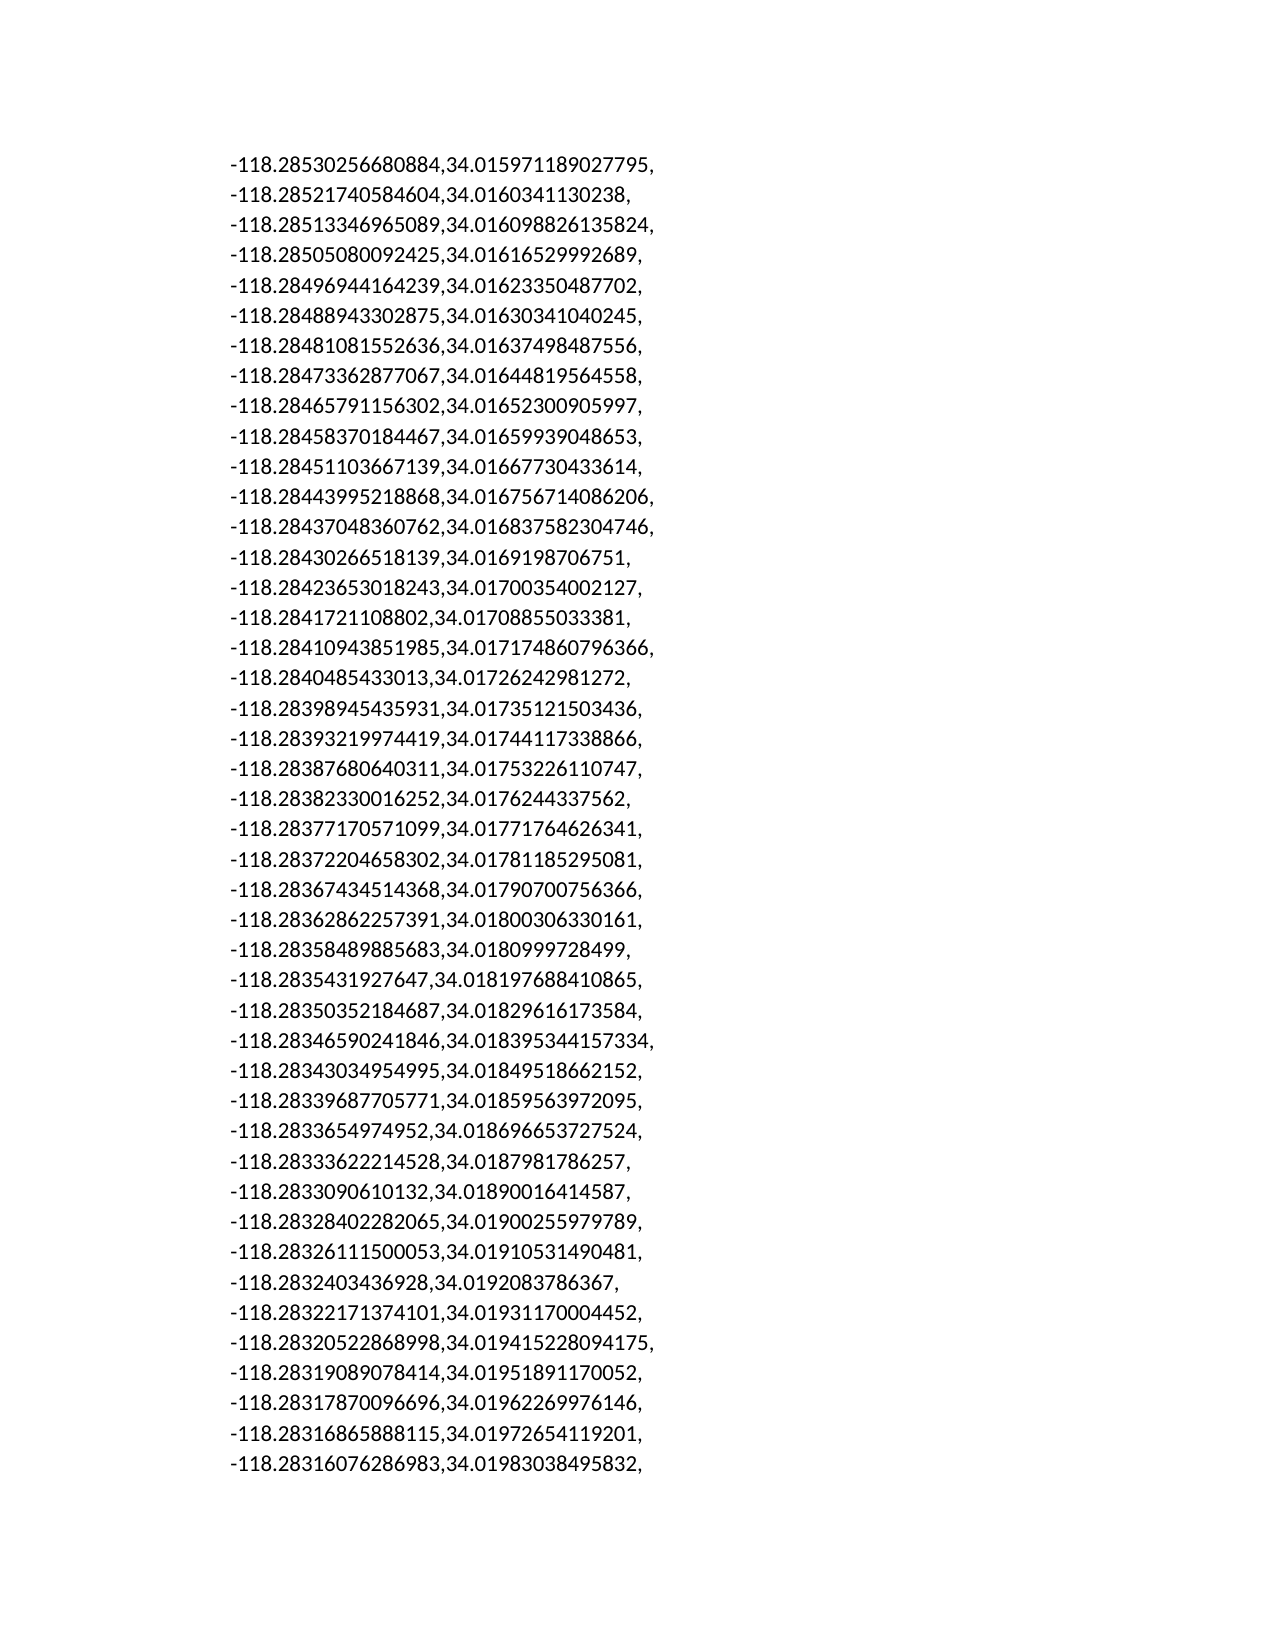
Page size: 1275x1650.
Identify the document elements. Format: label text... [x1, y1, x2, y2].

list -118.2840485433013,34.01726242981272, [225, 663, 1125, 692]
list -118.28473362877067,34.01644819564558, [225, 361, 1125, 389]
list -118.28393219974419,34.01744117338866, [225, 724, 1125, 752]
list -118.28505080092425,34.01616529992689, [225, 241, 1125, 269]
list -118.28317870096696,34.01962269976146, [225, 1388, 1125, 1417]
list -118.28458370184467,34.01659939048653, [225, 422, 1125, 450]
list -118.28326111500053,34.01910531490481, [225, 1237, 1125, 1266]
list -118.28423653018243,34.01700354002127, [225, 573, 1125, 601]
list -118.28387680640311,34.01753226110747, [225, 754, 1125, 782]
list -118.28372204658302,34.01781185295081, [225, 845, 1125, 873]
list -118.28316865888115,34.01972654119201, [225, 1419, 1125, 1447]
list -118.28319089078414,34.01951891170052, [225, 1358, 1125, 1386]
list -118.28398945435931,34.01735121503436, [225, 694, 1125, 722]
list -118.28316076286983,34.01983038495832, [225, 1449, 1125, 1477]
list -118.28358489885683,34.0180999728499, [225, 935, 1125, 963]
list -118.28377170571099,34.01771764626341, [225, 814, 1125, 843]
list -118.28521740584604,34.0160341130238, [225, 180, 1125, 208]
list -118.28322171374101,34.01931170004452, [225, 1298, 1125, 1326]
list -118.28430266518139,34.0169198706751, [225, 543, 1125, 571]
list -118.28488943302875,34.01630341040245, [225, 301, 1125, 329]
list -118.2833090610132,34.01890016414587, [225, 1177, 1125, 1205]
list -118.2833654974952,34.018696653727524, [225, 1117, 1125, 1145]
list -118.28443995218868,34.016756714086206, [225, 482, 1125, 510]
list -118.28410943851985,34.017174860796366, [225, 633, 1125, 661]
list -118.28346590241846,34.018395344157334, [225, 1026, 1125, 1054]
list -118.28530256680884,34.015971189027795, [225, 150, 1125, 178]
list -118.28513346965089,34.016098826135824, [225, 210, 1125, 238]
list -118.28343034954995,34.01849518662152, [225, 1056, 1125, 1084]
list -118.28496944164239,34.01623350487702, [225, 271, 1125, 299]
list -118.28328402282065,34.01900255979789, [225, 1207, 1125, 1235]
list -118.28350352184687,34.01829616173584, [225, 996, 1125, 1024]
list -118.28362862257391,34.01800306330161, [225, 905, 1125, 933]
list -118.28382330016252,34.0176244337562, [225, 784, 1125, 812]
list -118.28465791156302,34.01652300905997, [225, 392, 1125, 420]
list -118.2832403436928,34.0192083786367, [225, 1268, 1125, 1296]
list -118.28339687705771,34.01859563972095, [225, 1086, 1125, 1114]
list -118.28367434514368,34.01790700756366, [225, 875, 1125, 903]
list -118.2835431927647,34.018197688410865, [225, 966, 1125, 994]
list -118.28320522868998,34.019415228094175, [225, 1328, 1125, 1356]
list -118.28333622214528,34.0187981786257, [225, 1147, 1125, 1175]
list -118.28481081552636,34.01637498487556, [225, 331, 1125, 359]
list -118.2841721108802,34.01708855033381, [225, 603, 1125, 631]
list -118.28451103667139,34.01667730433614, [225, 452, 1125, 480]
list -118.28437048360762,34.016837582304746, [225, 512, 1125, 541]
